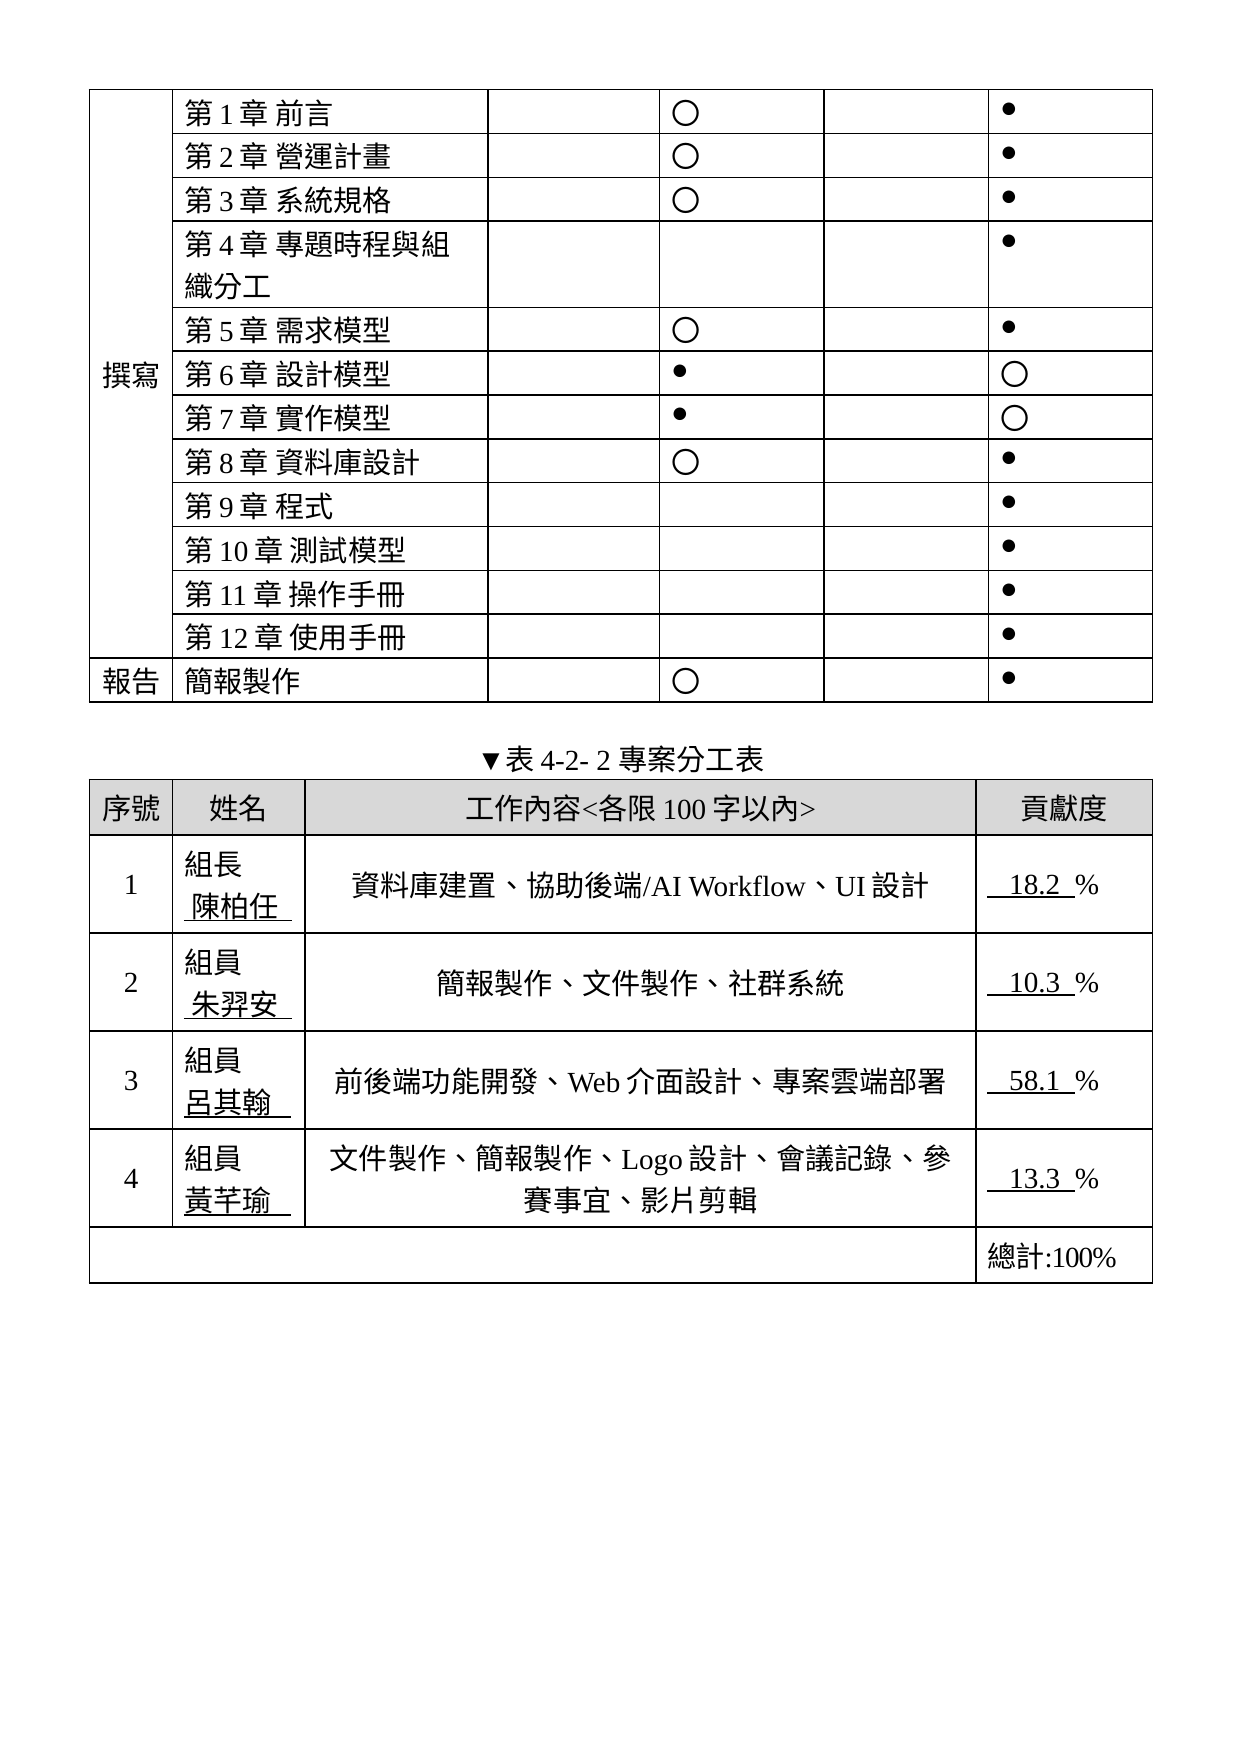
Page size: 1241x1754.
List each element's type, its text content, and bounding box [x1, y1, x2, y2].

table_cell 第5章 需求模型 [173, 308, 487, 350]
table_cell ● [989, 571, 1152, 613]
table_cell 〇 [660, 134, 823, 176]
table_cell 總計:100% [977, 1228, 1152, 1282]
table_cell [825, 396, 988, 438]
table_cell 〇 [989, 352, 1152, 394]
table_cell [660, 527, 823, 569]
table_cell 第8章 資料庫設計 [173, 440, 487, 482]
table_cell ● [989, 440, 1152, 482]
table_cell 10.3 % [977, 934, 1152, 1030]
table_cell [489, 134, 659, 176]
table_cell 58.1 % [977, 1032, 1152, 1128]
table_cell ● [989, 659, 1152, 701]
table_cell ● [989, 222, 1152, 306]
table_cell [825, 352, 988, 394]
table_cell 第2章 營運計畫 [173, 134, 487, 176]
table_cell 前後端功能開發、Web介面設計、專案雲端部署 [306, 1032, 975, 1128]
table_cell ● [660, 352, 823, 394]
table_cell 第11章 操作手冊 [173, 571, 487, 613]
table_cell [660, 571, 823, 613]
table_cell ● [989, 308, 1152, 350]
table_cell ● [989, 615, 1152, 657]
table_cell 組員 朱羿安 [173, 934, 304, 1030]
table_cell [825, 222, 988, 306]
table_cell 1 [90, 836, 172, 932]
table_cell [489, 483, 659, 526]
table_cell [825, 659, 988, 701]
table_cell 文件撰寫 [90, 90, 172, 657]
table_cell [825, 527, 988, 569]
table_header 貢獻度 [977, 780, 1152, 834]
table_cell ● [989, 178, 1152, 220]
table_cell [825, 90, 988, 132]
table_cell 第12章 使用手冊 [173, 615, 487, 657]
table_cell [489, 178, 659, 220]
table_cell ● [660, 396, 823, 438]
table_header 工作內容<各限100字以內> [306, 780, 975, 834]
table_cell ● [989, 134, 1152, 176]
table_cell [489, 308, 659, 350]
table_cell 〇 [660, 440, 823, 482]
table_cell 第3章 系統規格 [173, 178, 487, 220]
table_cell [825, 571, 988, 613]
table_cell 3 [90, 1032, 172, 1128]
table_cell 組員 黃芊瑜 [173, 1130, 304, 1226]
table_cell [489, 90, 659, 132]
table_cell [825, 308, 988, 350]
table_cell 第10章 測試模型 [173, 527, 487, 569]
table_cell 13.3 % [977, 1130, 1152, 1226]
table_cell [825, 134, 988, 176]
table_cell [489, 615, 659, 657]
table_cell 組員 呂其翰 [173, 1032, 304, 1128]
table_cell 第7章 實作模型 [173, 396, 487, 438]
table_cell 報告 [90, 659, 172, 701]
table_cell [825, 440, 988, 482]
table_cell ● [989, 90, 1152, 132]
table_cell [825, 483, 988, 526]
table_cell ● [989, 527, 1152, 569]
table_cell [489, 659, 659, 701]
table_cell 2 [90, 934, 172, 1030]
text ▼表4-2- 2 專案分工表 [89, 736, 1152, 778]
table_cell [660, 483, 823, 526]
table_cell 第1章 前言 [173, 90, 487, 132]
table_cell 簡報製作、文件製作、社群系統 [306, 934, 975, 1030]
table_cell 18.2 % [977, 836, 1152, 932]
table_header 姓名 [173, 780, 304, 834]
table_cell 第6章 設計模型 [173, 352, 487, 394]
table_cell [90, 1228, 975, 1282]
table_cell 4 [90, 1130, 172, 1226]
table_header 序號 [90, 780, 172, 834]
table_cell 文件製作、簡報製作、Logo設計、會議記錄、參賽事宜、影片剪輯 [306, 1130, 975, 1226]
table_cell 〇 [660, 308, 823, 350]
table_cell [489, 222, 659, 306]
table_cell 〇 [989, 396, 1152, 438]
table_cell 〇 [660, 90, 823, 132]
table_cell [489, 571, 659, 613]
table_cell 〇 [660, 659, 823, 701]
table_cell 資料庫建置、協助後端/AI Workflow、UI設計 [306, 836, 975, 932]
table_cell [825, 178, 988, 220]
table_cell 第4章 專題時程與組織分工 [173, 222, 487, 306]
table_cell 第9章 程式 [173, 483, 487, 526]
table_cell 組長 陳柏任 [173, 836, 304, 932]
table_cell [489, 352, 659, 394]
table_cell [660, 615, 823, 657]
table_cell 簡報製作 [173, 659, 487, 701]
table_cell [825, 615, 988, 657]
table_cell [489, 396, 659, 438]
table_cell ● [989, 483, 1152, 526]
table_cell [489, 440, 659, 482]
table_cell 〇 [660, 178, 823, 220]
table_cell [489, 527, 659, 569]
table_cell [660, 222, 823, 306]
